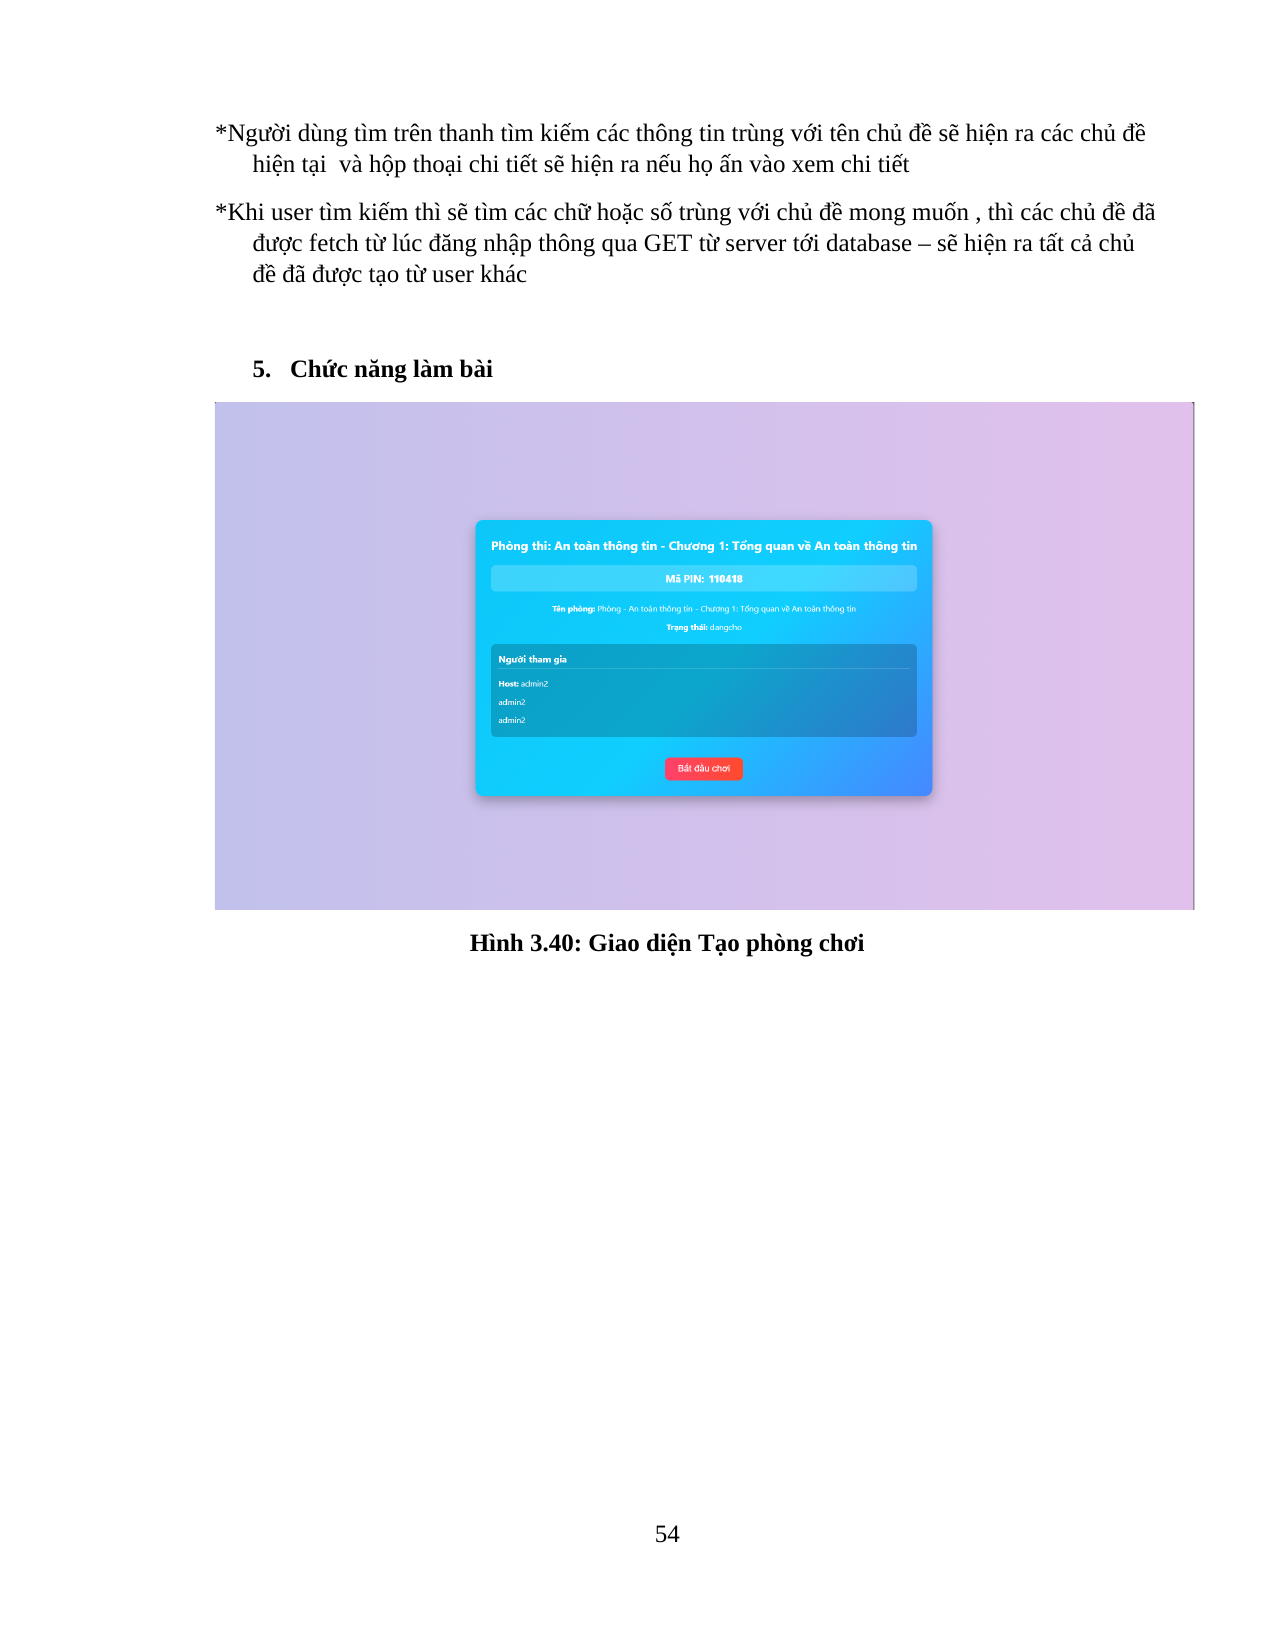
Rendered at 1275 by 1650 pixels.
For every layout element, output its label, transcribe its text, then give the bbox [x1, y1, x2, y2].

text *Người dùng tìm trên thanh tìm kiếm các thông tin trùng với tên chủ đề sẽ hiện ra các chủ đề hiện tại và hộp thoại chi tiết sẽ hiện ra nếu họ ấn vào xem chi tiết [215, 118, 1157, 178]
text *Khi user tìm kiếm thì sẽ tìm các chữ hoặc số trùng với chủ đề mong muốn , thì các chủ đề đã được fetch từ lúc đăng nhập thông qua GET từ server tới database – sẽ hiện ra tất cả chủ đề đã được tạo từ user khác [215, 197, 1157, 288]
picture [214, 402, 1195, 910]
text Hình 3.40: Giao diện Tạo phòng chơi [177, 928, 1157, 957]
list Chức năng làm bài [252, 354, 1157, 383]
